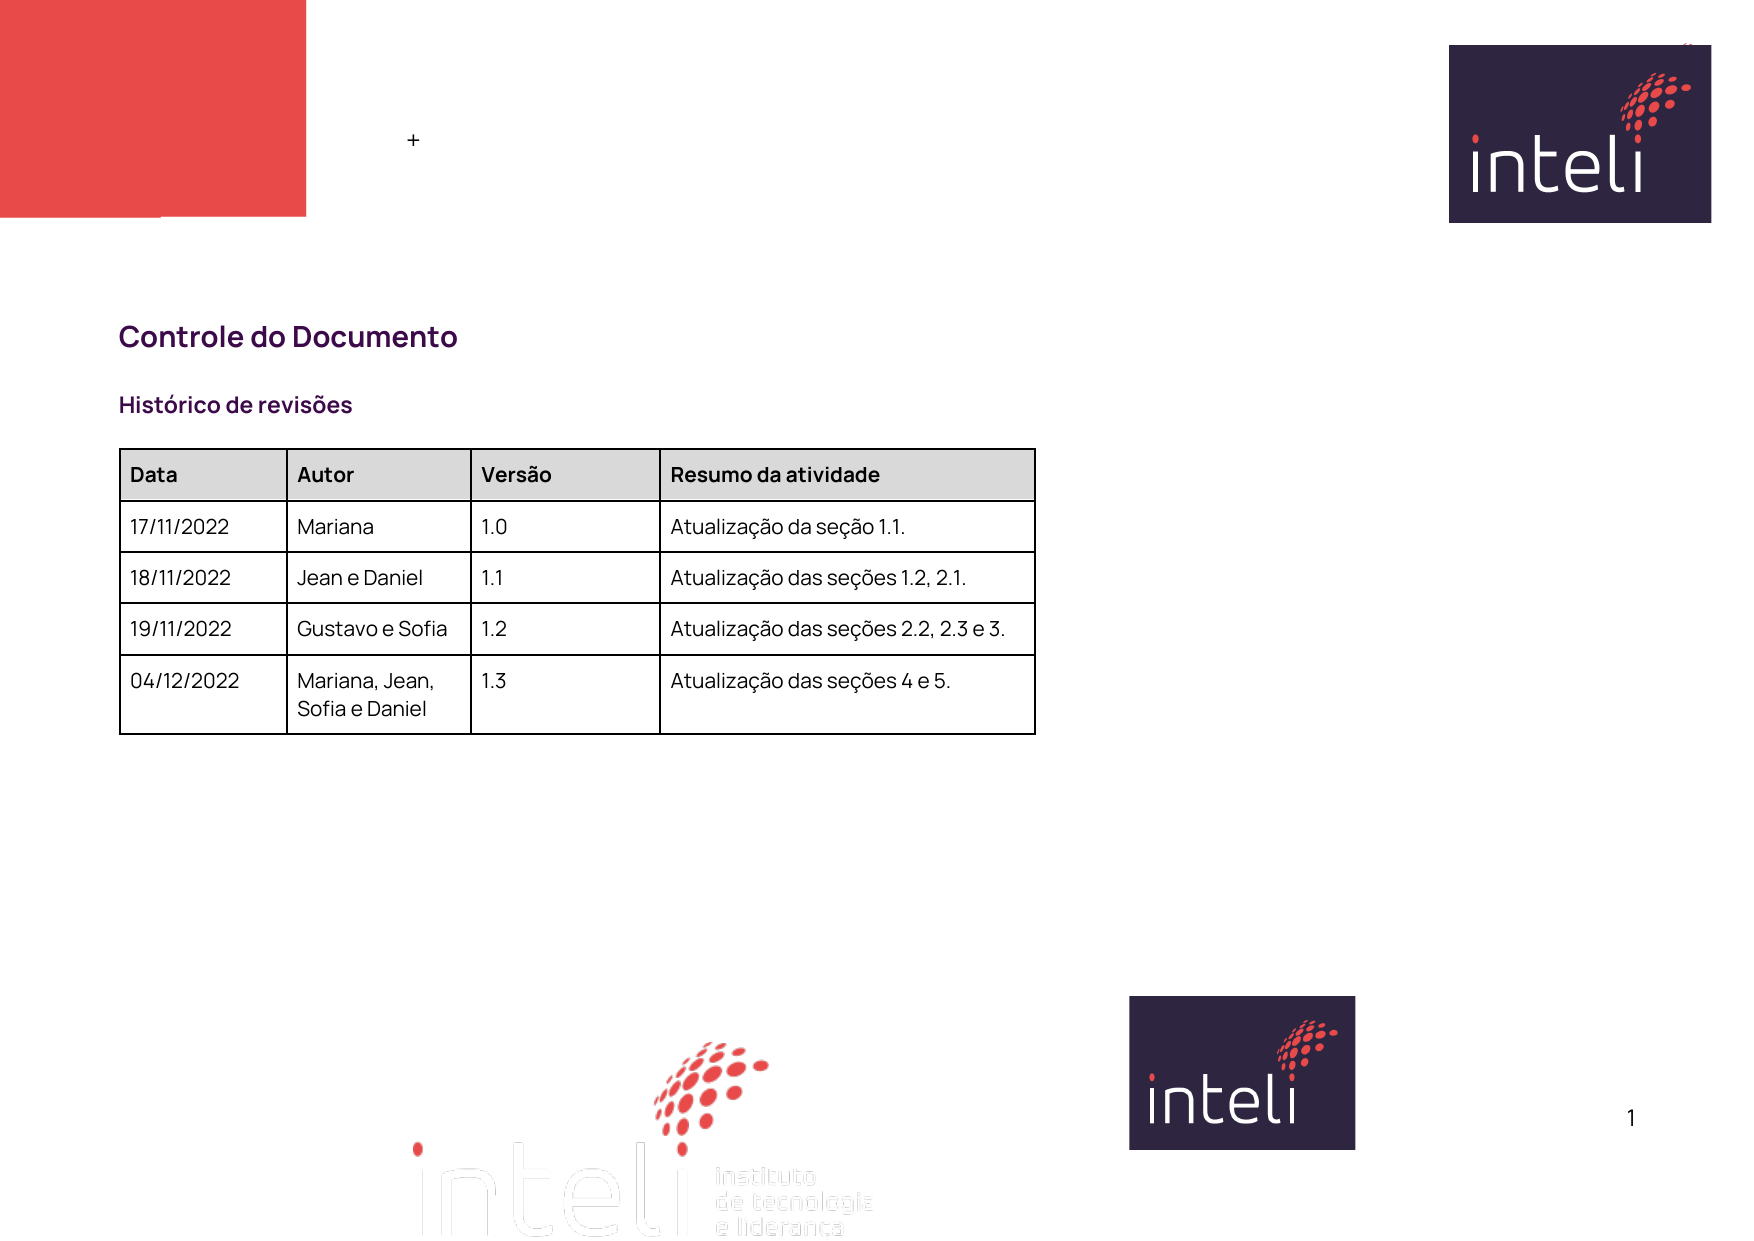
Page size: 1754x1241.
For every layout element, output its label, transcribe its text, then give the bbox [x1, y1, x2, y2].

table_cell Atualização das seções 2.2, 2.3 e 3. [661, 604, 1034, 653]
table_cell 18/11/2022 [121, 553, 286, 602]
picture [0, 0, 307, 218]
table_header Resumo da atividade [661, 450, 1034, 499]
table_cell Atualização da seção 1.1. [661, 502, 1034, 551]
table_cell 1.0 [472, 502, 659, 551]
table_header Data [121, 450, 286, 499]
table_header Autor [288, 450, 470, 499]
text Histórico de revisões [118, 389, 1636, 420]
table_cell Atualização das seções 1.2, 2.1. [661, 553, 1034, 602]
picture [1449, 43, 1712, 223]
table_header Versão [472, 450, 659, 499]
table_cell Jean e Daniel [288, 553, 470, 602]
table_cell Mariana, Jean, Sofia e Daniel [288, 656, 470, 733]
table_cell 17/11/2022 [121, 502, 286, 551]
picture [1129, 996, 1356, 1150]
text Controle do Documento [118, 316, 1636, 356]
text + [307, 124, 1449, 153]
table_cell Mariana [288, 502, 470, 551]
table_cell 1.2 [472, 604, 659, 653]
table_cell Gustavo e Sofia [288, 604, 470, 653]
table_cell 1.3 [472, 656, 659, 733]
table_cell Atualização das seções 4 e 5. [661, 656, 1034, 733]
table_cell 1.1 [472, 553, 659, 602]
table_cell 04/12/2022 [121, 656, 286, 733]
table_cell 19/11/2022 [121, 604, 286, 653]
picture [413, 1042, 873, 1241]
